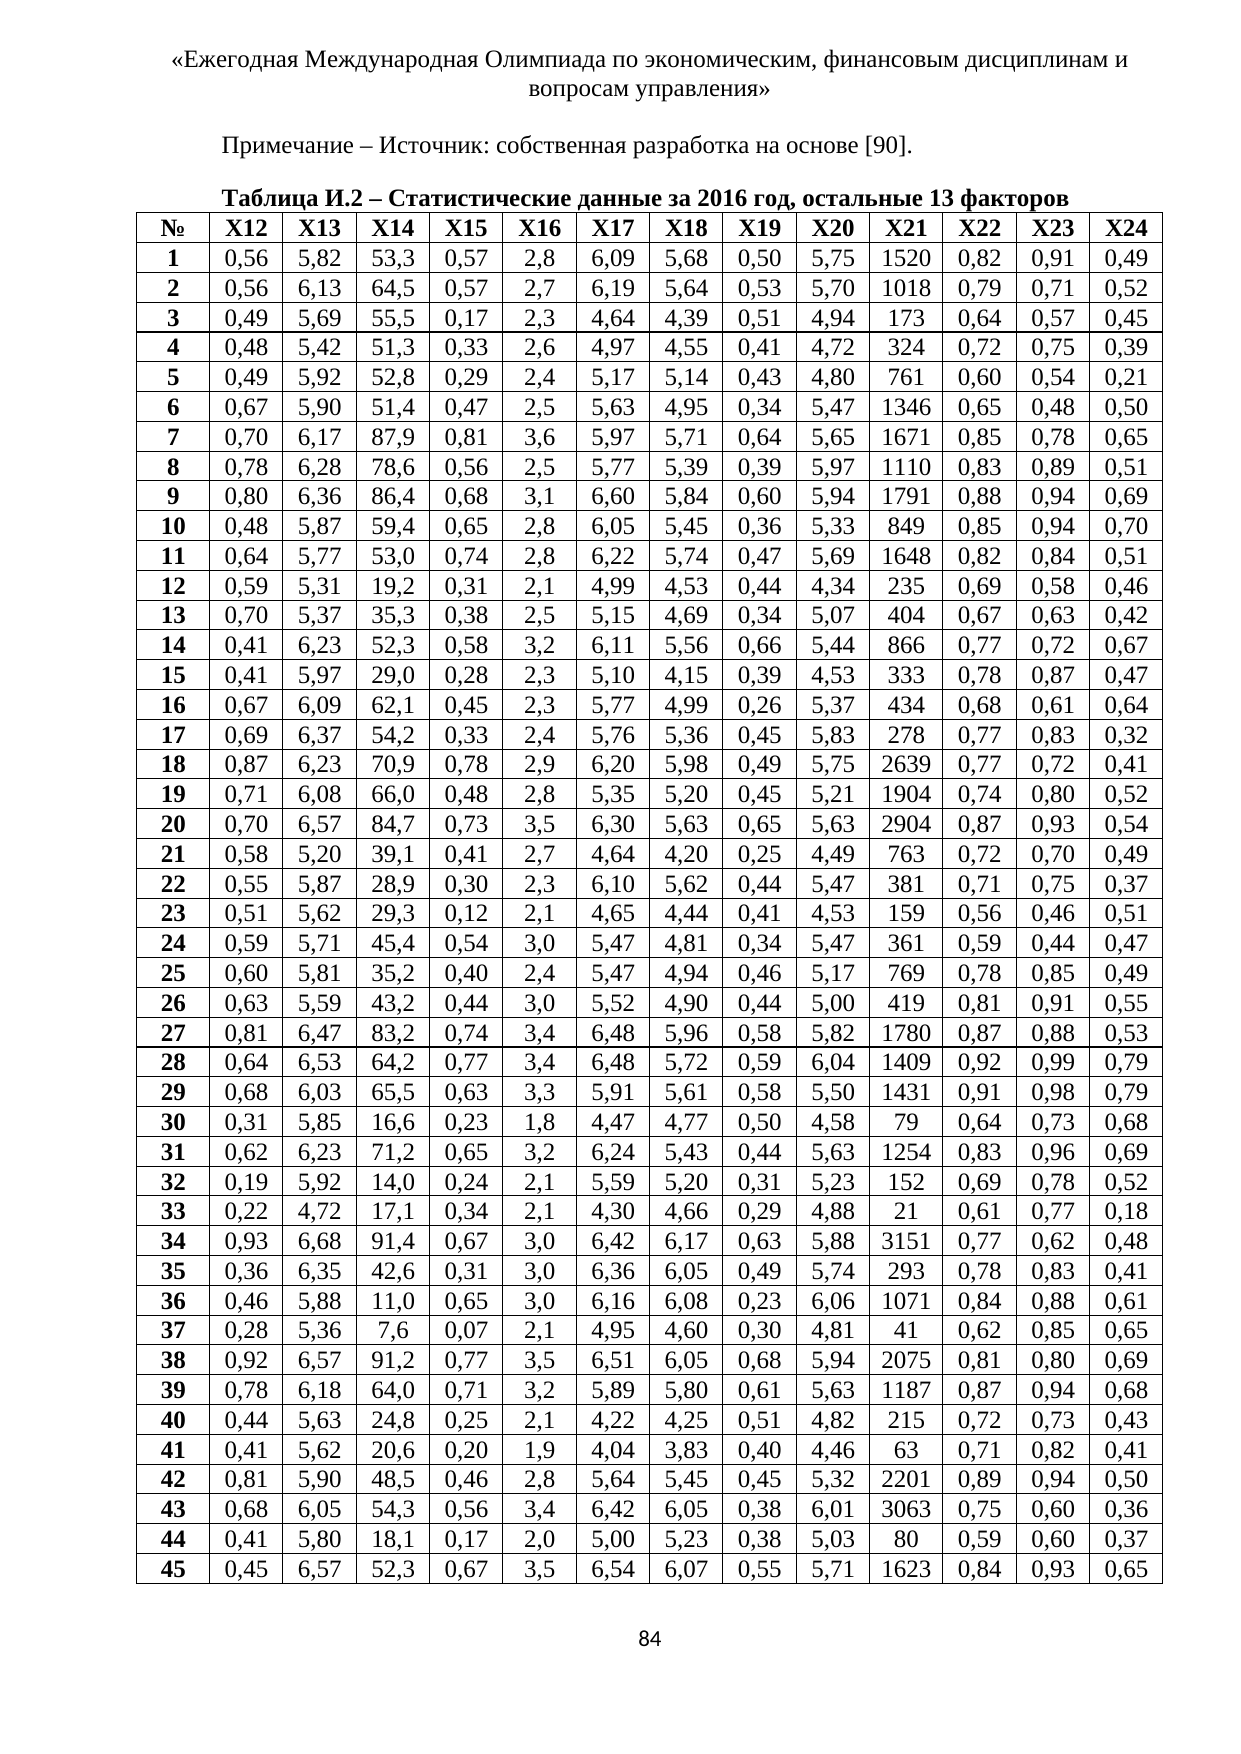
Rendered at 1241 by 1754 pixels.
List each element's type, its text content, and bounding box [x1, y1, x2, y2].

table_cell 2,4 [503, 720, 576, 748]
table_cell 0,51 [1090, 541, 1162, 570]
table_cell 0,45 [723, 779, 796, 808]
table_cell 5,72 [650, 1048, 722, 1076]
table_cell 5,75 [797, 243, 869, 272]
table_cell 19 [137, 779, 209, 808]
table_cell 0,49 [1090, 243, 1162, 272]
table_cell 13 [137, 601, 209, 629]
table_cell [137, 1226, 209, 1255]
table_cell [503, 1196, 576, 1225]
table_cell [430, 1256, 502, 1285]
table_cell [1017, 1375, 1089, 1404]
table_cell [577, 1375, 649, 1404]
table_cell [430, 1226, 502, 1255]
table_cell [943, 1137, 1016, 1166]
table_cell 5,65 [797, 422, 869, 451]
table_cell 0,31 [210, 1107, 282, 1136]
table_cell 25 [137, 958, 209, 987]
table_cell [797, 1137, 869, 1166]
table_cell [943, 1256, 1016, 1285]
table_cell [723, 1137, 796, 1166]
table_cell 0,58 [430, 630, 502, 659]
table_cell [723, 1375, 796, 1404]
table_cell 0,48 [1017, 392, 1089, 421]
table_cell 0,79 [1090, 1048, 1162, 1076]
table_cell 5,39 [650, 452, 722, 480]
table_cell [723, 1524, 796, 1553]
table_cell 4 [137, 333, 209, 361]
table_cell 0,45 [1090, 303, 1162, 331]
table_cell 5,77 [577, 452, 649, 480]
table_cell 6,13 [283, 273, 356, 302]
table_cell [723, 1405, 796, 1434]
table_header № [137, 213, 209, 242]
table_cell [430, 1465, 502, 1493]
table_cell 5,84 [650, 481, 722, 510]
table_cell 5,85 [283, 1107, 356, 1136]
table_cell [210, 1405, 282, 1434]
table_cell 0,75 [1017, 333, 1089, 361]
table_cell 20 [137, 809, 209, 838]
table_cell 0,44 [430, 988, 502, 1017]
table_cell 5,91 [577, 1077, 649, 1106]
table_cell 5,62 [650, 869, 722, 897]
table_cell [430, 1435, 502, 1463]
table_cell 6,20 [577, 750, 649, 778]
table_cell 8 [137, 452, 209, 480]
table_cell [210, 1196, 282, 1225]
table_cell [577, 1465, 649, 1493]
table_cell 0,65 [430, 511, 502, 540]
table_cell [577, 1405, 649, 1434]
table_cell 4,55 [650, 333, 722, 361]
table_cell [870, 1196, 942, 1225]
table_cell 0,77 [943, 750, 1016, 778]
table_cell 0,39 [1090, 333, 1162, 361]
table_cell 3,1 [503, 481, 576, 510]
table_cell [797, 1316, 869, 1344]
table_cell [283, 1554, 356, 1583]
table_cell 2,3 [503, 690, 576, 719]
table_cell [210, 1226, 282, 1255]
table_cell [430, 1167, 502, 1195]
table_cell 0,69 [210, 720, 282, 748]
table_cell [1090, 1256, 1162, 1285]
table_cell 761 [870, 362, 942, 391]
table_cell 5,47 [577, 928, 649, 957]
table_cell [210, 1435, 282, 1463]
table_cell 0,91 [1017, 243, 1089, 272]
table_cell 0,70 [210, 601, 282, 629]
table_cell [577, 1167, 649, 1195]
table_cell 5,56 [650, 630, 722, 659]
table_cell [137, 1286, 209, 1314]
table_cell 23 [137, 899, 209, 927]
table_cell 43,2 [357, 988, 429, 1017]
table_cell 0,87 [1017, 660, 1089, 689]
table_cell 6,28 [283, 452, 356, 480]
table_cell 0,82 [943, 243, 1016, 272]
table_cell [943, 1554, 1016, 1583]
table_cell 6,57 [283, 809, 356, 838]
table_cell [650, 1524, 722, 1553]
table_cell 5,97 [283, 660, 356, 689]
table_cell 4,90 [650, 988, 722, 1017]
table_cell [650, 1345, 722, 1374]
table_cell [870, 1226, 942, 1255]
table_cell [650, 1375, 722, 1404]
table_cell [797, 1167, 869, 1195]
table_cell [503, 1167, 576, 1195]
table_cell 3,0 [503, 928, 576, 957]
table_cell 5,10 [577, 660, 649, 689]
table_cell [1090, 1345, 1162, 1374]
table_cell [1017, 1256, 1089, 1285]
table_cell 4,94 [650, 958, 722, 987]
table_cell 0,65 [430, 1137, 502, 1166]
table_cell 6,17 [283, 422, 356, 451]
table_cell 0,74 [943, 779, 1016, 808]
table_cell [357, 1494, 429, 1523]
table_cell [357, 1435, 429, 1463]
table_cell 5,17 [797, 958, 869, 987]
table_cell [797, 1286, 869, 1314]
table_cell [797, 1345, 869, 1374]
text Примечание – Источник: собственная разработка на основе [90]. [148, 130, 1152, 158]
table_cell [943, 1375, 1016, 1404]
table_cell 2,3 [503, 869, 576, 897]
table_cell 4,58 [797, 1107, 869, 1136]
table_cell 0,58 [723, 1018, 796, 1046]
table_cell 78,6 [357, 452, 429, 480]
table_cell 0,44 [723, 571, 796, 599]
table_cell 0,66 [723, 630, 796, 659]
table_cell 6,23 [283, 1137, 356, 1166]
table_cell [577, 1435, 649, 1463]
table_cell 2,4 [503, 958, 576, 987]
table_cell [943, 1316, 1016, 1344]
table_cell 83,2 [357, 1018, 429, 1046]
table_cell 235 [870, 571, 942, 599]
table_cell 1346 [870, 392, 942, 421]
table_cell 2,1 [503, 571, 576, 599]
table_cell 28,9 [357, 869, 429, 897]
table_cell 0,31 [430, 571, 502, 599]
table_cell 6,47 [283, 1018, 356, 1046]
table_cell 0,67 [210, 690, 282, 719]
table_cell 19,2 [357, 571, 429, 599]
table_header X14 [357, 213, 429, 242]
table_cell 64,2 [357, 1048, 429, 1076]
table_cell 1431 [870, 1077, 942, 1106]
table_cell 4,94 [797, 303, 869, 331]
table_cell 0,58 [723, 1077, 796, 1106]
table_cell 0,79 [1090, 1077, 1162, 1106]
table_cell 6,60 [577, 481, 649, 510]
table_cell 6,03 [283, 1077, 356, 1106]
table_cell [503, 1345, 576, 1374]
table_cell 0,59 [723, 1048, 796, 1076]
table_cell 15 [137, 660, 209, 689]
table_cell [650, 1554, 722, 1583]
table_cell 361 [870, 928, 942, 957]
table_cell 6,19 [577, 273, 649, 302]
table_cell 4,77 [650, 1107, 722, 1136]
table_cell 0,39 [723, 452, 796, 480]
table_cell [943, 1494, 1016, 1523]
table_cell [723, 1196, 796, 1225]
table_cell 5,94 [797, 481, 869, 510]
table_cell 5,45 [650, 511, 722, 540]
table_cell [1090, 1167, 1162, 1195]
table_cell 0,61 [1017, 690, 1089, 719]
table_cell 278 [870, 720, 942, 748]
table_cell 3,5 [503, 809, 576, 838]
table_cell 53,0 [357, 541, 429, 570]
table_cell 849 [870, 511, 942, 540]
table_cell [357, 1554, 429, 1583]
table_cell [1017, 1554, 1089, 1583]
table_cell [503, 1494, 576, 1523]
table_cell 5,70 [797, 273, 869, 302]
table_cell 0,41 [1090, 750, 1162, 778]
table_cell 6,09 [577, 243, 649, 272]
table_cell 6,09 [283, 690, 356, 719]
table_cell 0,64 [723, 422, 796, 451]
table_cell 5,90 [283, 392, 356, 421]
table_cell 0,83 [943, 452, 1016, 480]
table_cell 0,64 [943, 1107, 1016, 1136]
table_cell 3,6 [503, 422, 576, 451]
table_cell 4,53 [797, 660, 869, 689]
table_cell 31 [137, 1137, 209, 1166]
table_cell 0,87 [210, 750, 282, 778]
table_cell 4,69 [650, 601, 722, 629]
table_cell 0,54 [1017, 362, 1089, 391]
table_cell 0,85 [1017, 958, 1089, 987]
table_cell 0,94 [1017, 511, 1089, 540]
table_cell 4,64 [577, 303, 649, 331]
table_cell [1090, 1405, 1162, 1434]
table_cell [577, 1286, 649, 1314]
table_cell 5,97 [577, 422, 649, 451]
table_cell 5,20 [650, 779, 722, 808]
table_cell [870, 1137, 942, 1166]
table_header X13 [283, 213, 356, 242]
table_cell 6,22 [577, 541, 649, 570]
table_cell 2,8 [503, 243, 576, 272]
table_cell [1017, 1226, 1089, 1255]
table_cell 0,49 [1090, 958, 1162, 987]
table_cell 0,94 [1017, 481, 1089, 510]
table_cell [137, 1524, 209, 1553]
table_cell 0,78 [210, 452, 282, 480]
table_cell 64,5 [357, 273, 429, 302]
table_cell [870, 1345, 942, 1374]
table_cell 9 [137, 481, 209, 510]
table_cell 763 [870, 839, 942, 868]
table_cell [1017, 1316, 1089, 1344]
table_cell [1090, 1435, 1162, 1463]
table_cell 0,67 [210, 392, 282, 421]
table_cell 5,37 [283, 601, 356, 629]
table_cell 0,77 [943, 630, 1016, 659]
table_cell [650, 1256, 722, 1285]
table_cell 0,60 [723, 481, 796, 510]
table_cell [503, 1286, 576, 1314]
table_cell 1671 [870, 422, 942, 451]
table_cell 866 [870, 630, 942, 659]
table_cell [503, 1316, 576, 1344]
table_cell 0,48 [210, 511, 282, 540]
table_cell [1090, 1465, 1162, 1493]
table_cell 0,93 [1017, 809, 1089, 838]
table_cell 14 [137, 630, 209, 659]
table_cell 0,53 [723, 273, 796, 302]
table_cell 0,63 [1017, 601, 1089, 629]
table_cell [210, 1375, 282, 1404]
table_cell 0,92 [943, 1048, 1016, 1076]
table_cell 4,44 [650, 899, 722, 927]
table_cell 4,99 [577, 571, 649, 599]
table_cell 0,51 [1090, 899, 1162, 927]
table_cell 5,47 [797, 928, 869, 957]
table_cell 0,72 [1017, 750, 1089, 778]
table_cell 1409 [870, 1048, 942, 1076]
table_cell 4,53 [797, 899, 869, 927]
table_cell 2,7 [503, 839, 576, 868]
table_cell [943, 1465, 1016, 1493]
table_cell 87,9 [357, 422, 429, 451]
table_cell 0,81 [210, 1018, 282, 1046]
table_cell 0,51 [1090, 452, 1162, 480]
table_cell 4,99 [650, 690, 722, 719]
table_cell 52,8 [357, 362, 429, 391]
table_cell 0,43 [723, 362, 796, 391]
table_cell 0,79 [943, 273, 1016, 302]
table_cell 0,46 [1017, 899, 1089, 927]
table_cell 0,17 [430, 303, 502, 331]
table_cell 4,39 [650, 303, 722, 331]
table_header X15 [430, 213, 502, 242]
table_cell 2,5 [503, 452, 576, 480]
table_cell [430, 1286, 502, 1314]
table_cell 2,7 [503, 273, 576, 302]
table_cell 30 [137, 1107, 209, 1136]
table_cell 5,31 [283, 571, 356, 599]
table_cell 0,67 [1090, 630, 1162, 659]
table_cell 0,74 [430, 541, 502, 570]
table_cell 5,37 [797, 690, 869, 719]
table_cell 1018 [870, 273, 942, 302]
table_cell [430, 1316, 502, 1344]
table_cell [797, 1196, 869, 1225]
table_cell 5,98 [650, 750, 722, 778]
table_cell 0,47 [723, 541, 796, 570]
table_header X17 [577, 213, 649, 242]
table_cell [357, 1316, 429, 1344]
table_cell 5,62 [283, 899, 356, 927]
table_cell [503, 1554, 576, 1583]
table_cell 0,70 [210, 809, 282, 838]
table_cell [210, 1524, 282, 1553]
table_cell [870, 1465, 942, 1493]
table_cell 0,65 [723, 809, 796, 838]
table_cell 0,26 [723, 690, 796, 719]
table_cell 0,88 [943, 481, 1016, 510]
table_cell 5,44 [797, 630, 869, 659]
table_header X16 [503, 213, 576, 242]
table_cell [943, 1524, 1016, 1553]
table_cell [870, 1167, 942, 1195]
table_cell 5,63 [650, 809, 722, 838]
table_cell 4,53 [650, 571, 722, 599]
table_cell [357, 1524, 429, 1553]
table_cell 5,61 [650, 1077, 722, 1106]
table_cell 0,50 [723, 1107, 796, 1136]
table_cell 35,2 [357, 958, 429, 987]
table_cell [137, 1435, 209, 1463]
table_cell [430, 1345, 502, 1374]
table_cell 27 [137, 1018, 209, 1046]
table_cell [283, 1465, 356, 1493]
table_cell 0,32 [1090, 720, 1162, 748]
table_header X19 [723, 213, 796, 242]
table_cell 3,2 [503, 630, 576, 659]
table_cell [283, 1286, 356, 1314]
table_cell 0,72 [943, 333, 1016, 361]
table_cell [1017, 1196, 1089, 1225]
table_cell 5,52 [577, 988, 649, 1017]
table_cell 5,36 [650, 720, 722, 748]
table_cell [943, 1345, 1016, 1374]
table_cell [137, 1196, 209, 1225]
table_cell 4,34 [797, 571, 869, 599]
table_cell 0,59 [210, 928, 282, 957]
table_cell 70,9 [357, 750, 429, 778]
table_cell 3,3 [503, 1077, 576, 1106]
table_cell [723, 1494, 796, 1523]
table_cell 6,04 [797, 1048, 869, 1076]
table_cell 0,81 [430, 422, 502, 451]
table_cell 4,80 [797, 362, 869, 391]
table_cell 0,68 [1090, 1107, 1162, 1136]
table_cell 0,48 [210, 333, 282, 361]
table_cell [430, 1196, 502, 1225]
table_cell 0,56 [943, 899, 1016, 927]
table_cell 0,41 [210, 630, 282, 659]
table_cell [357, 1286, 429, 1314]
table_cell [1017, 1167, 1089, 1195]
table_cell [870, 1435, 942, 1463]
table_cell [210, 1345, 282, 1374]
table_cell 28 [137, 1048, 209, 1076]
table_cell 0,88 [1017, 1018, 1089, 1046]
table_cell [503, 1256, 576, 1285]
table_cell 0,25 [723, 839, 796, 868]
table_cell 5,42 [283, 333, 356, 361]
table_cell 5,47 [797, 869, 869, 897]
table_cell 5,21 [797, 779, 869, 808]
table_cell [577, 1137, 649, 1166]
table_cell 55,5 [357, 303, 429, 331]
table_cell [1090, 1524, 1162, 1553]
table_cell 0,64 [210, 541, 282, 570]
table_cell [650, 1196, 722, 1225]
table_cell 5 [137, 362, 209, 391]
table_cell 86,4 [357, 481, 429, 510]
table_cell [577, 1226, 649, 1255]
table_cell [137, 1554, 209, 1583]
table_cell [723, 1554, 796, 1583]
table_cell 0,34 [723, 601, 796, 629]
table_cell 0,58 [210, 839, 282, 868]
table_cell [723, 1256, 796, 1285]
table_cell 2,4 [503, 362, 576, 391]
table_cell 0,57 [430, 243, 502, 272]
table_cell 1780 [870, 1018, 942, 1046]
table_cell 0,33 [430, 720, 502, 748]
text Таблица И.2 – Статистические данные за 2016 год, остальные 13 факторов [148, 183, 1152, 212]
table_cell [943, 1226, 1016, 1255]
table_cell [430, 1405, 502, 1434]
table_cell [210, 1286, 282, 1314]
table_cell 0,80 [210, 481, 282, 510]
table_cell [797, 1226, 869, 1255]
table_cell 0,60 [943, 362, 1016, 391]
table_cell 0,73 [430, 809, 502, 838]
table_cell 6,48 [577, 1018, 649, 1046]
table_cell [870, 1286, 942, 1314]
table_cell 0,39 [723, 660, 796, 689]
table_header X18 [650, 213, 722, 242]
table_cell 6,05 [577, 511, 649, 540]
table_cell 4,15 [650, 660, 722, 689]
table_cell 419 [870, 988, 942, 1017]
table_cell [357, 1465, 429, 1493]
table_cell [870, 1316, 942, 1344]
table_cell 769 [870, 958, 942, 987]
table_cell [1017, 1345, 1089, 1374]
table_cell 5,50 [797, 1077, 869, 1106]
table_cell 5,15 [577, 601, 649, 629]
table_cell 4,65 [577, 899, 649, 927]
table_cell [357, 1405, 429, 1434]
table_cell 0,23 [430, 1107, 502, 1136]
table_cell 0,87 [943, 1018, 1016, 1046]
table_cell 0,72 [1017, 630, 1089, 659]
table_cell 0,72 [943, 839, 1016, 868]
table_cell 0,71 [943, 869, 1016, 897]
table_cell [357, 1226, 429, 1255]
table_cell 0,63 [210, 988, 282, 1017]
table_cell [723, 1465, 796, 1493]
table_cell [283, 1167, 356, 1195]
table_cell 29 [137, 1077, 209, 1106]
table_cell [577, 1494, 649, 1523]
table_cell 0,34 [723, 392, 796, 421]
table_cell 3 [137, 303, 209, 331]
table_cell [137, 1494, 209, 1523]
table_header X23 [1017, 213, 1089, 242]
table_cell 29,0 [357, 660, 429, 689]
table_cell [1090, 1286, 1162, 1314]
table_cell 0,49 [1090, 839, 1162, 868]
table_cell 0,48 [430, 779, 502, 808]
table_cell 0,44 [723, 988, 796, 1017]
table_cell 1110 [870, 452, 942, 480]
table_cell 53,3 [357, 243, 429, 272]
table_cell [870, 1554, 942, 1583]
table_cell 0,57 [1017, 303, 1089, 331]
table_cell 0,41 [723, 333, 796, 361]
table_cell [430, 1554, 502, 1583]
table_cell 0,85 [943, 511, 1016, 540]
table_cell 2,3 [503, 660, 576, 689]
table_cell 5,82 [797, 1018, 869, 1046]
table_cell 2,9 [503, 750, 576, 778]
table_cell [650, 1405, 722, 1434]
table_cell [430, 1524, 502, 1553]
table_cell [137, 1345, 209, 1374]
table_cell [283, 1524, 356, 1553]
table_cell 0,62 [210, 1137, 282, 1166]
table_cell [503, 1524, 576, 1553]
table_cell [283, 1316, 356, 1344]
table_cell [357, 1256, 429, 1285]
table_header X20 [797, 213, 869, 242]
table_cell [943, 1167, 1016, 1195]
table_cell 5,14 [650, 362, 722, 391]
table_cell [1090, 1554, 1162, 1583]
table_cell 159 [870, 899, 942, 927]
table_cell 0,70 [1090, 511, 1162, 540]
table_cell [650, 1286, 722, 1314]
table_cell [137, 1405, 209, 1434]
table_cell 0,78 [430, 750, 502, 778]
table_cell 0,68 [943, 690, 1016, 719]
table_cell 59,4 [357, 511, 429, 540]
table_cell 39,1 [357, 839, 429, 868]
table_cell 7 [137, 422, 209, 451]
table_cell 1791 [870, 481, 942, 510]
table_cell 0,50 [1090, 392, 1162, 421]
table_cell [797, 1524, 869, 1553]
table_cell 0,82 [943, 541, 1016, 570]
table_cell 0,46 [723, 958, 796, 987]
table_cell 1904 [870, 779, 942, 808]
table_cell 2639 [870, 750, 942, 778]
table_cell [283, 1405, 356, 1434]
table_cell 5,71 [650, 422, 722, 451]
table_cell 0,65 [943, 392, 1016, 421]
table_cell 0,99 [1017, 1048, 1089, 1076]
table_cell 5,83 [797, 720, 869, 748]
table_cell 12 [137, 571, 209, 599]
table_cell 0,33 [430, 333, 502, 361]
table_cell 2904 [870, 809, 942, 838]
table_cell 4,81 [650, 928, 722, 957]
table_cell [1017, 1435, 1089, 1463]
table_cell 0,51 [210, 899, 282, 927]
table_cell 0,41 [430, 839, 502, 868]
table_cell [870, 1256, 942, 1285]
table_cell 5,81 [283, 958, 356, 987]
table_cell 0,53 [1090, 1018, 1162, 1046]
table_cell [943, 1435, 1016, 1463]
table_cell 0,52 [1090, 779, 1162, 808]
table_cell 5,35 [577, 779, 649, 808]
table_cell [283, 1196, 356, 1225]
table_cell 0,47 [1090, 660, 1162, 689]
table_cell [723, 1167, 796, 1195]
table_cell 4,95 [650, 392, 722, 421]
table_cell 0,68 [430, 481, 502, 510]
table_cell 0,65 [1090, 422, 1162, 451]
table_cell 0,41 [210, 660, 282, 689]
table_cell 6,48 [577, 1048, 649, 1076]
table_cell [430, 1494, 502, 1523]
table_cell 0,54 [1090, 809, 1162, 838]
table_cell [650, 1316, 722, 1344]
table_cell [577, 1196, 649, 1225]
table_cell 5,69 [283, 303, 356, 331]
table_cell 52,3 [357, 630, 429, 659]
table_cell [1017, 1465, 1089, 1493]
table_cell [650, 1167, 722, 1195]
table_cell 0,12 [430, 899, 502, 927]
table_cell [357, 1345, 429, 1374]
table_cell 0,38 [430, 601, 502, 629]
table_cell 0,41 [723, 899, 796, 927]
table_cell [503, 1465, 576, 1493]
table_cell 5,76 [577, 720, 649, 748]
table_cell 0,40 [430, 958, 502, 987]
table_cell 2,8 [503, 779, 576, 808]
table_cell 5,74 [650, 541, 722, 570]
table_cell 173 [870, 303, 942, 331]
table_cell 0,83 [1017, 720, 1089, 748]
table_cell 5,82 [283, 243, 356, 272]
table_cell 6,10 [577, 869, 649, 897]
table_cell 0,55 [210, 869, 282, 897]
table_cell 0,77 [430, 1048, 502, 1076]
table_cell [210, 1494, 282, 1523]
table_cell 0,78 [1017, 422, 1089, 451]
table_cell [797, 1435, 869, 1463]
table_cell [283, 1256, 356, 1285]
table_cell 0,44 [1017, 928, 1089, 957]
table_cell 66,0 [357, 779, 429, 808]
table_cell 65,5 [357, 1077, 429, 1106]
table_cell 6,37 [283, 720, 356, 748]
table_cell 0,21 [1090, 362, 1162, 391]
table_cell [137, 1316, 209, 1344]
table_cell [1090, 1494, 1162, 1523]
table_cell 5,71 [283, 928, 356, 957]
table_cell 434 [870, 690, 942, 719]
table_cell 45,4 [357, 928, 429, 957]
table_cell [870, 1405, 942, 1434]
table_cell 5,77 [577, 690, 649, 719]
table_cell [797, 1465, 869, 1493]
table_cell 29,3 [357, 899, 429, 927]
table_cell 1 [137, 243, 209, 272]
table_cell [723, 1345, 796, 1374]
table_cell 0,87 [943, 809, 1016, 838]
table_cell 1520 [870, 243, 942, 272]
table_cell 0,59 [210, 571, 282, 599]
table_cell 0,80 [1017, 779, 1089, 808]
table_cell 5,59 [283, 988, 356, 1017]
table_cell 0,71 [1017, 273, 1089, 302]
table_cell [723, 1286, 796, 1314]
table_cell 22 [137, 869, 209, 897]
table_cell 0,68 [210, 1077, 282, 1106]
table_cell 0,84 [1017, 541, 1089, 570]
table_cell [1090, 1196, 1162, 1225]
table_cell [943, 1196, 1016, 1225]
table_cell 0,44 [723, 869, 796, 897]
table_cell 0,59 [943, 928, 1016, 957]
table_cell 4,20 [650, 839, 722, 868]
table_cell 4,72 [797, 333, 869, 361]
table_cell 5,97 [797, 452, 869, 480]
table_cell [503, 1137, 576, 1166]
table_cell 0,47 [1090, 928, 1162, 957]
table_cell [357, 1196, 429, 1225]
table_cell 4,64 [577, 839, 649, 868]
table_cell 0,69 [1090, 481, 1162, 510]
table_cell 0,49 [210, 362, 282, 391]
table_cell 0,60 [210, 958, 282, 987]
table_cell 0,91 [943, 1077, 1016, 1106]
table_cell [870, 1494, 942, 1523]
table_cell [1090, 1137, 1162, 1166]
table_cell 6,23 [283, 630, 356, 659]
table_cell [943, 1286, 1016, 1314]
table_cell 35,3 [357, 601, 429, 629]
table_cell 0,54 [430, 928, 502, 957]
table_cell 404 [870, 601, 942, 629]
table_cell 0,28 [430, 660, 502, 689]
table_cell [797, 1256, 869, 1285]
table_cell 0,71 [210, 779, 282, 808]
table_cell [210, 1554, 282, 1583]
table_cell 4,49 [797, 839, 869, 868]
table_cell 0,45 [430, 690, 502, 719]
table_cell 5,87 [283, 511, 356, 540]
table_cell 0,50 [723, 243, 796, 272]
table_cell 6,08 [283, 779, 356, 808]
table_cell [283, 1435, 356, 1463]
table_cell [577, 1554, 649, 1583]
table_cell 0,77 [943, 720, 1016, 748]
table_cell 0,67 [943, 601, 1016, 629]
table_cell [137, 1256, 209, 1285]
table_cell 2,5 [503, 601, 576, 629]
table_cell 79 [870, 1107, 942, 1136]
table_cell 0,58 [1017, 571, 1089, 599]
table_cell 5,77 [283, 541, 356, 570]
table_cell 0,51 [723, 303, 796, 331]
table_cell 62,1 [357, 690, 429, 719]
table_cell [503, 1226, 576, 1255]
table_cell 0,63 [430, 1077, 502, 1106]
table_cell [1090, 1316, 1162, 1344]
table_cell 0,98 [1017, 1077, 1089, 1106]
table_cell 6,23 [283, 750, 356, 778]
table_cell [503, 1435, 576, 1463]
table_cell 2,5 [503, 392, 576, 421]
table_cell 26 [137, 988, 209, 1017]
table_cell 2,3 [503, 303, 576, 331]
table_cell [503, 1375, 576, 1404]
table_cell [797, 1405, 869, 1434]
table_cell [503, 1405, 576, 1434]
table_cell 2,8 [503, 511, 576, 540]
table_cell 18 [137, 750, 209, 778]
table_cell 0,81 [943, 988, 1016, 1017]
table_cell 324 [870, 333, 942, 361]
table_cell 0,49 [210, 303, 282, 331]
table_cell 6,53 [283, 1048, 356, 1076]
table_cell 5,96 [650, 1018, 722, 1046]
table_cell 10 [137, 511, 209, 540]
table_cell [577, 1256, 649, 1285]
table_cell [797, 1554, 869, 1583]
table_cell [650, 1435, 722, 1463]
table_header X12 [210, 213, 282, 242]
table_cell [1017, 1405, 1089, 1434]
table_header X22 [943, 213, 1016, 242]
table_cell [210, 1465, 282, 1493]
table_cell 3,4 [503, 1048, 576, 1076]
table_cell 0,64 [943, 303, 1016, 331]
table_cell 5,87 [283, 869, 356, 897]
table_cell 0,64 [210, 1048, 282, 1076]
table_cell 6,36 [283, 481, 356, 510]
table_cell 6,11 [577, 630, 649, 659]
table_cell 0,57 [430, 273, 502, 302]
table_cell 4,47 [577, 1107, 649, 1136]
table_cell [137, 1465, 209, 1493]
table_cell 4,97 [577, 333, 649, 361]
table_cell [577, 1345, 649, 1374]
table_cell 6 [137, 392, 209, 421]
table_cell 5,00 [797, 988, 869, 1017]
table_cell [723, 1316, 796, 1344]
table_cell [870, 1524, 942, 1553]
table_cell 2,6 [503, 333, 576, 361]
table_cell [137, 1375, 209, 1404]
table_header X24 [1090, 213, 1162, 242]
table_cell 381 [870, 869, 942, 897]
table_cell 0,70 [210, 422, 282, 451]
table_cell 0,55 [1090, 988, 1162, 1017]
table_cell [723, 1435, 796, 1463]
table_cell 5,07 [797, 601, 869, 629]
table_cell 0,74 [430, 1018, 502, 1046]
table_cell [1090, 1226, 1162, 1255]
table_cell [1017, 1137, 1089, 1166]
table_cell 5,75 [797, 750, 869, 778]
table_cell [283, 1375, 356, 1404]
table_cell 16 [137, 690, 209, 719]
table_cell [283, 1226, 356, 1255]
table_cell 0,30 [430, 869, 502, 897]
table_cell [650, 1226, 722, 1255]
table_cell 51,3 [357, 333, 429, 361]
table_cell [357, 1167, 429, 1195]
table_cell 0,91 [1017, 988, 1089, 1017]
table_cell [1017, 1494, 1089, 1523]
table_cell 5,64 [650, 273, 722, 302]
table_cell 6,30 [577, 809, 649, 838]
table_cell 0,47 [430, 392, 502, 421]
table_cell 5,47 [577, 958, 649, 987]
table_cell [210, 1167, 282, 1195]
table_cell 51,4 [357, 392, 429, 421]
table_cell 1648 [870, 541, 942, 570]
table_cell 0,52 [1090, 273, 1162, 302]
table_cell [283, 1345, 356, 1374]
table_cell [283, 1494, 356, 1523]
table_cell 5,33 [797, 511, 869, 540]
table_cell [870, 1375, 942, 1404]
table_cell 0,45 [723, 720, 796, 748]
table_cell 0,42 [1090, 601, 1162, 629]
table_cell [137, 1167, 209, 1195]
table_cell 17 [137, 720, 209, 748]
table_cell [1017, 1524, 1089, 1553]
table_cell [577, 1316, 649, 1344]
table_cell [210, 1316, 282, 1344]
table_cell 0,73 [1017, 1107, 1089, 1136]
table_cell 0,64 [1090, 690, 1162, 719]
table_cell 0,56 [430, 452, 502, 480]
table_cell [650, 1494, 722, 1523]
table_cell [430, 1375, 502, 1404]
table_cell 0,85 [943, 422, 1016, 451]
table_cell 16,6 [357, 1107, 429, 1136]
table_cell 0,36 [723, 511, 796, 540]
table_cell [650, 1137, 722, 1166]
table_cell 84,7 [357, 809, 429, 838]
table_cell 24 [137, 928, 209, 957]
table_cell 5,17 [577, 362, 649, 391]
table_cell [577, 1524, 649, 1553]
table_cell 0,56 [210, 243, 282, 272]
table_cell 5,92 [283, 362, 356, 391]
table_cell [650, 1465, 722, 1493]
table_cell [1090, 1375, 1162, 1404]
table_cell 0,75 [1017, 869, 1089, 897]
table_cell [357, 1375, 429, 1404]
table_cell 0,56 [210, 273, 282, 302]
table_cell 0,70 [1017, 839, 1089, 868]
table_cell 0,37 [1090, 869, 1162, 897]
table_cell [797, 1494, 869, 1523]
table_cell 0,69 [943, 571, 1016, 599]
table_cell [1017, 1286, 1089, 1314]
table_cell 71,2 [357, 1137, 429, 1166]
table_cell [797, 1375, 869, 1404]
table_cell 5,63 [797, 809, 869, 838]
table_cell 0,46 [1090, 571, 1162, 599]
table_cell 2 [137, 273, 209, 302]
table_cell 0,78 [943, 958, 1016, 987]
table_cell 333 [870, 660, 942, 689]
table_cell 0,49 [723, 750, 796, 778]
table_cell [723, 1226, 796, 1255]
table_cell 3,0 [503, 988, 576, 1017]
table_cell 0,89 [1017, 452, 1089, 480]
table_cell 5,63 [577, 392, 649, 421]
table_header X21 [870, 213, 942, 242]
table_cell 5,68 [650, 243, 722, 272]
table_cell 2,1 [503, 899, 576, 927]
table_cell 0,78 [943, 660, 1016, 689]
table_cell 5,20 [283, 839, 356, 868]
table_cell 21 [137, 839, 209, 868]
table_cell 1,8 [503, 1107, 576, 1136]
table_cell 2,8 [503, 541, 576, 570]
table_cell 3,4 [503, 1018, 576, 1046]
table_cell 0,34 [723, 928, 796, 957]
table_cell 0,29 [430, 362, 502, 391]
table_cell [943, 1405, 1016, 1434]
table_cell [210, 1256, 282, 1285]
table_cell 11 [137, 541, 209, 570]
table_cell 54,2 [357, 720, 429, 748]
table_cell 5,69 [797, 541, 869, 570]
table_cell 5,47 [797, 392, 869, 421]
